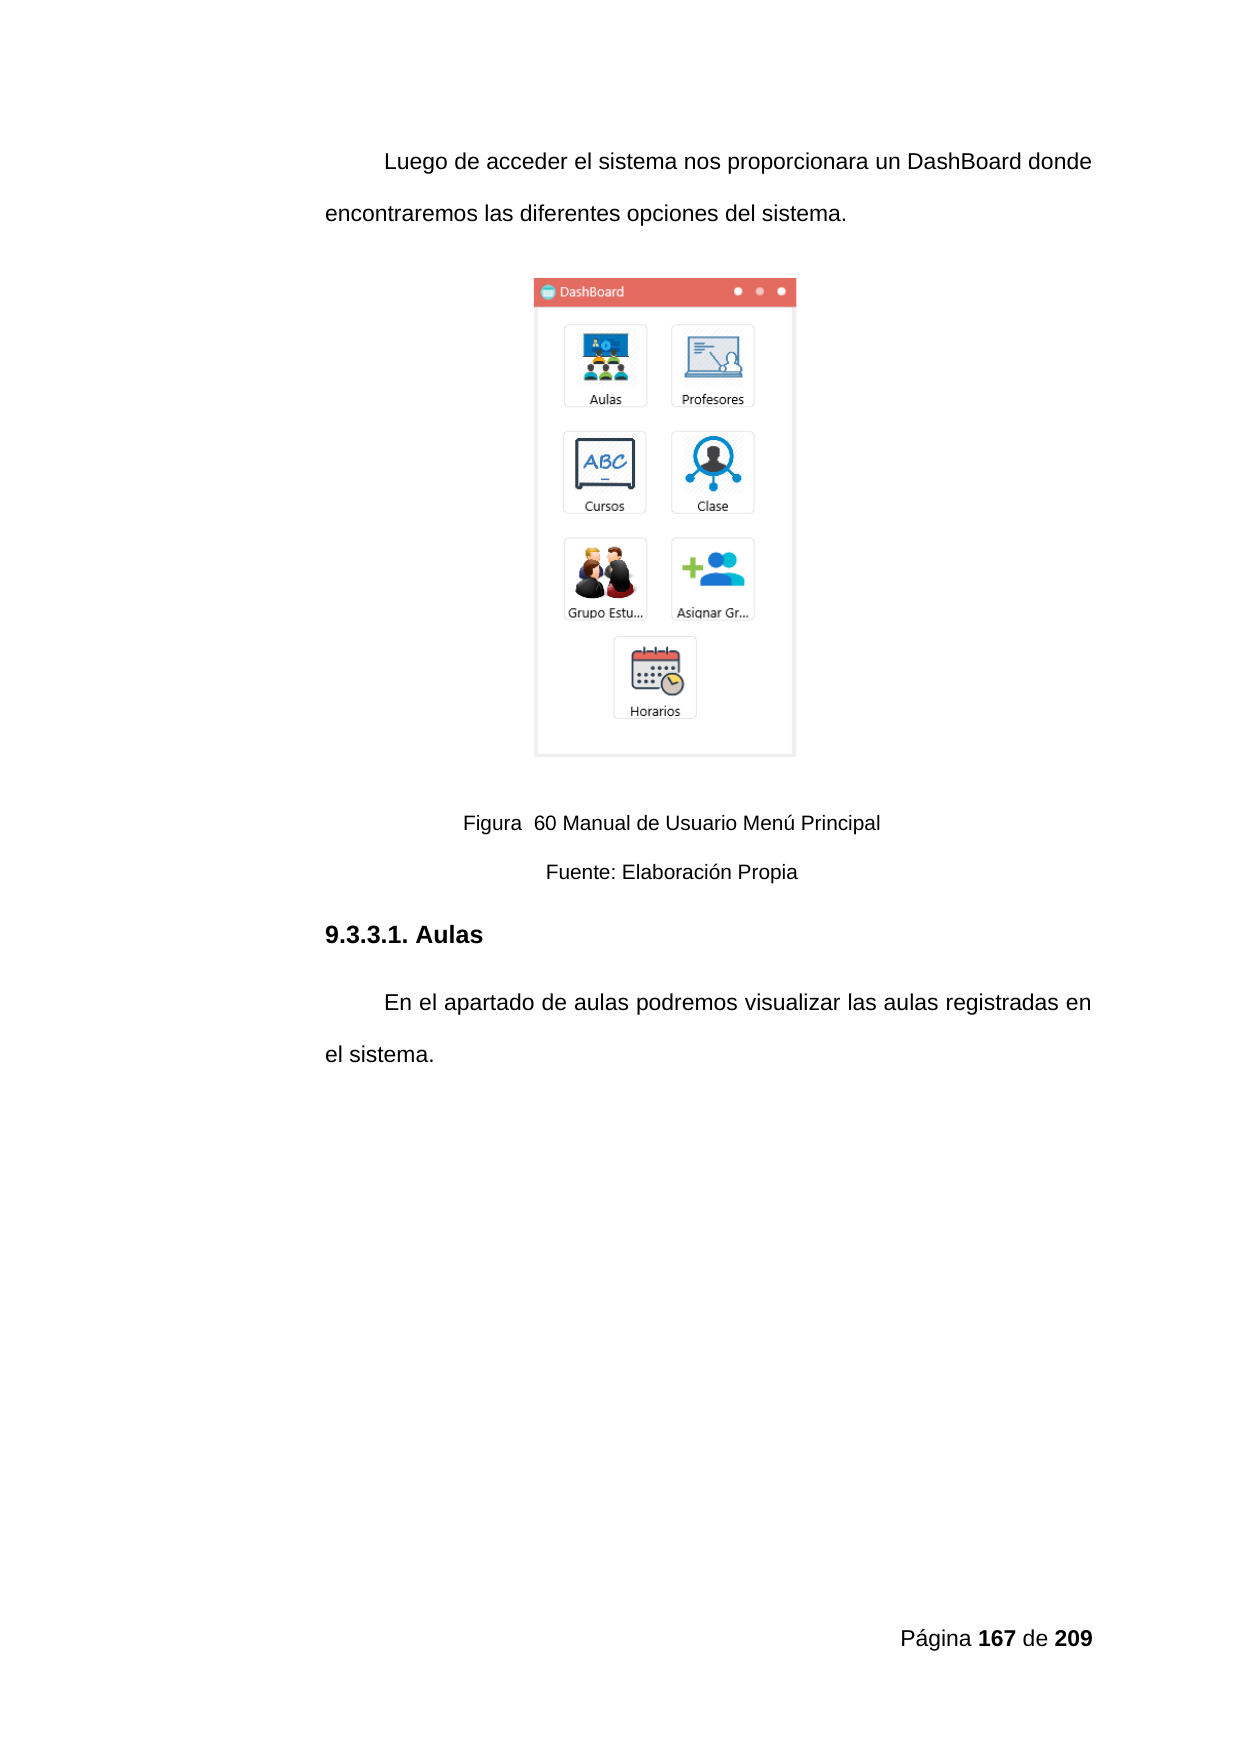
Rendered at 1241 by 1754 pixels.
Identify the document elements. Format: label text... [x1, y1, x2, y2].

text 9.3.3.1. Aulas [251, 921, 1092, 949]
text Luego de acceder el sistema nos proporcionara un DashBoard donde encontraremos las diferentes opciones del sistema. [325, 148, 1092, 227]
text Figura 66 Manual de Usuario Menú Principal [177, 811, 1092, 834]
picture [533, 278, 797, 757]
text Fuente: Elaboración Propia [177, 859, 1092, 883]
text En el apartado de aulas podremos visualizar las aulas registradas en el sistema. [325, 989, 1092, 1068]
